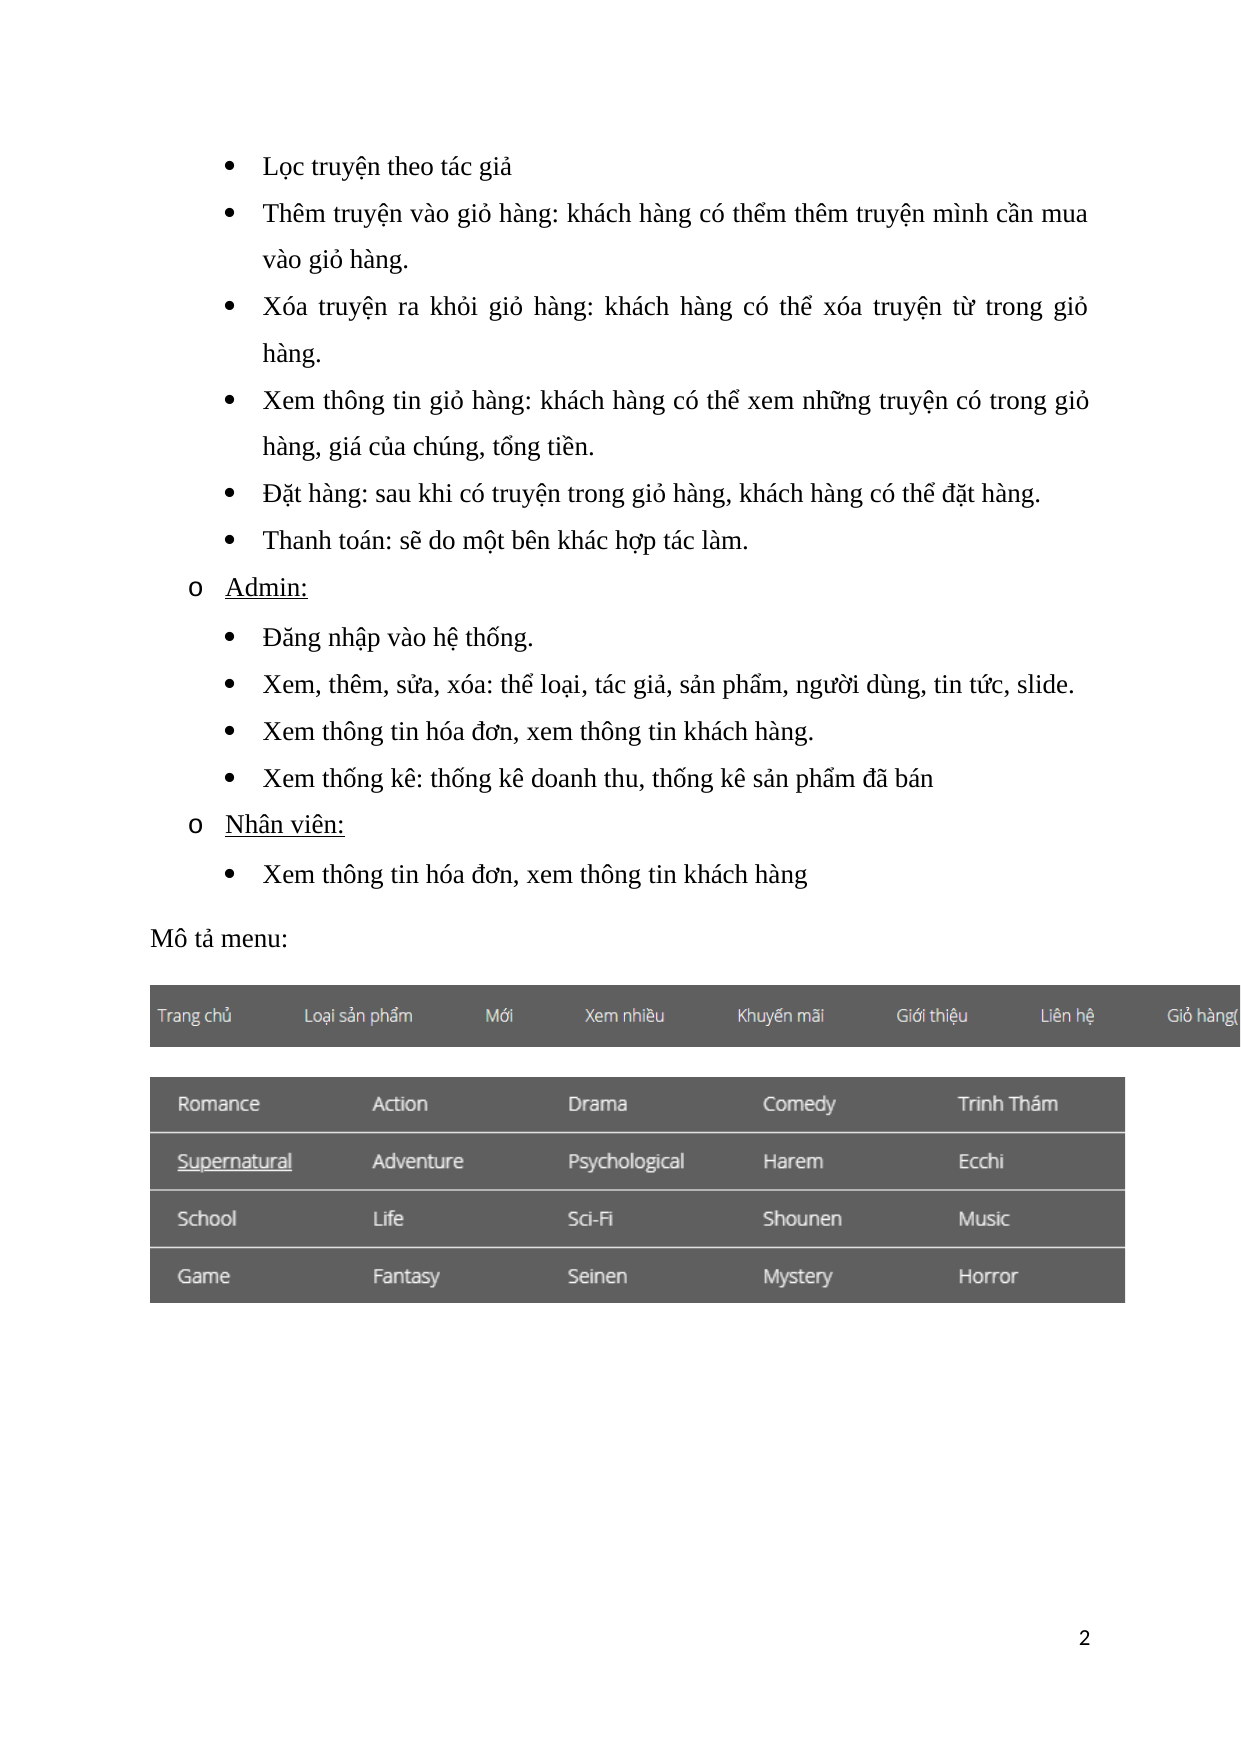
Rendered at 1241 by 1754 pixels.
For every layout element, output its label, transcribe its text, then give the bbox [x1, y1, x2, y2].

list Xóa truyện ra khỏi giỏ hàng: khách hàng có thể xóa truyện từ trong giỏ hàng. [225, 290, 1090, 368]
list Thanh toán: sẽ do một bên khác hợp tác làm. [225, 524, 1090, 555]
list Lọc truyện theo tác giả [225, 150, 1090, 181]
list Xem thông tin hóa đơn, xem thông tin khách hàng. [225, 715, 1090, 746]
list Xem, thêm, sửa, xóa: thể loại, tác giả, sản phẩm, người dùng, tin tức, slide. [225, 668, 1090, 699]
picture [150, 1077, 1125, 1303]
list Xem thống kê: thống kê doanh thu, thống kê sản phẩm đã bán [225, 762, 1090, 793]
list Xem thông tin giỏ hàng: khách hàng có thể xem những truyện có trong giỏ hàng, giá của chúng, tổng tiền. [225, 384, 1090, 462]
list Đặt hàng: sau khi có truyện trong giỏ hàng, khách hàng có thể đặt hàng. [225, 477, 1090, 508]
text Mô tả menu: [150, 922, 1090, 953]
picture [150, 985, 1241, 1047]
list Admin: [187, 571, 1090, 604]
list Đăng nhập vào hệ thống. [225, 621, 1090, 652]
list Thêm truyện vào giỏ hàng: khách hàng có thểm thêm truyện mình cần mua vào giỏ hàng. [225, 197, 1090, 275]
list Xem thông tin hóa đơn, xem thông tin khách hàng [225, 859, 1090, 890]
list Nhân viên: [187, 808, 1090, 842]
